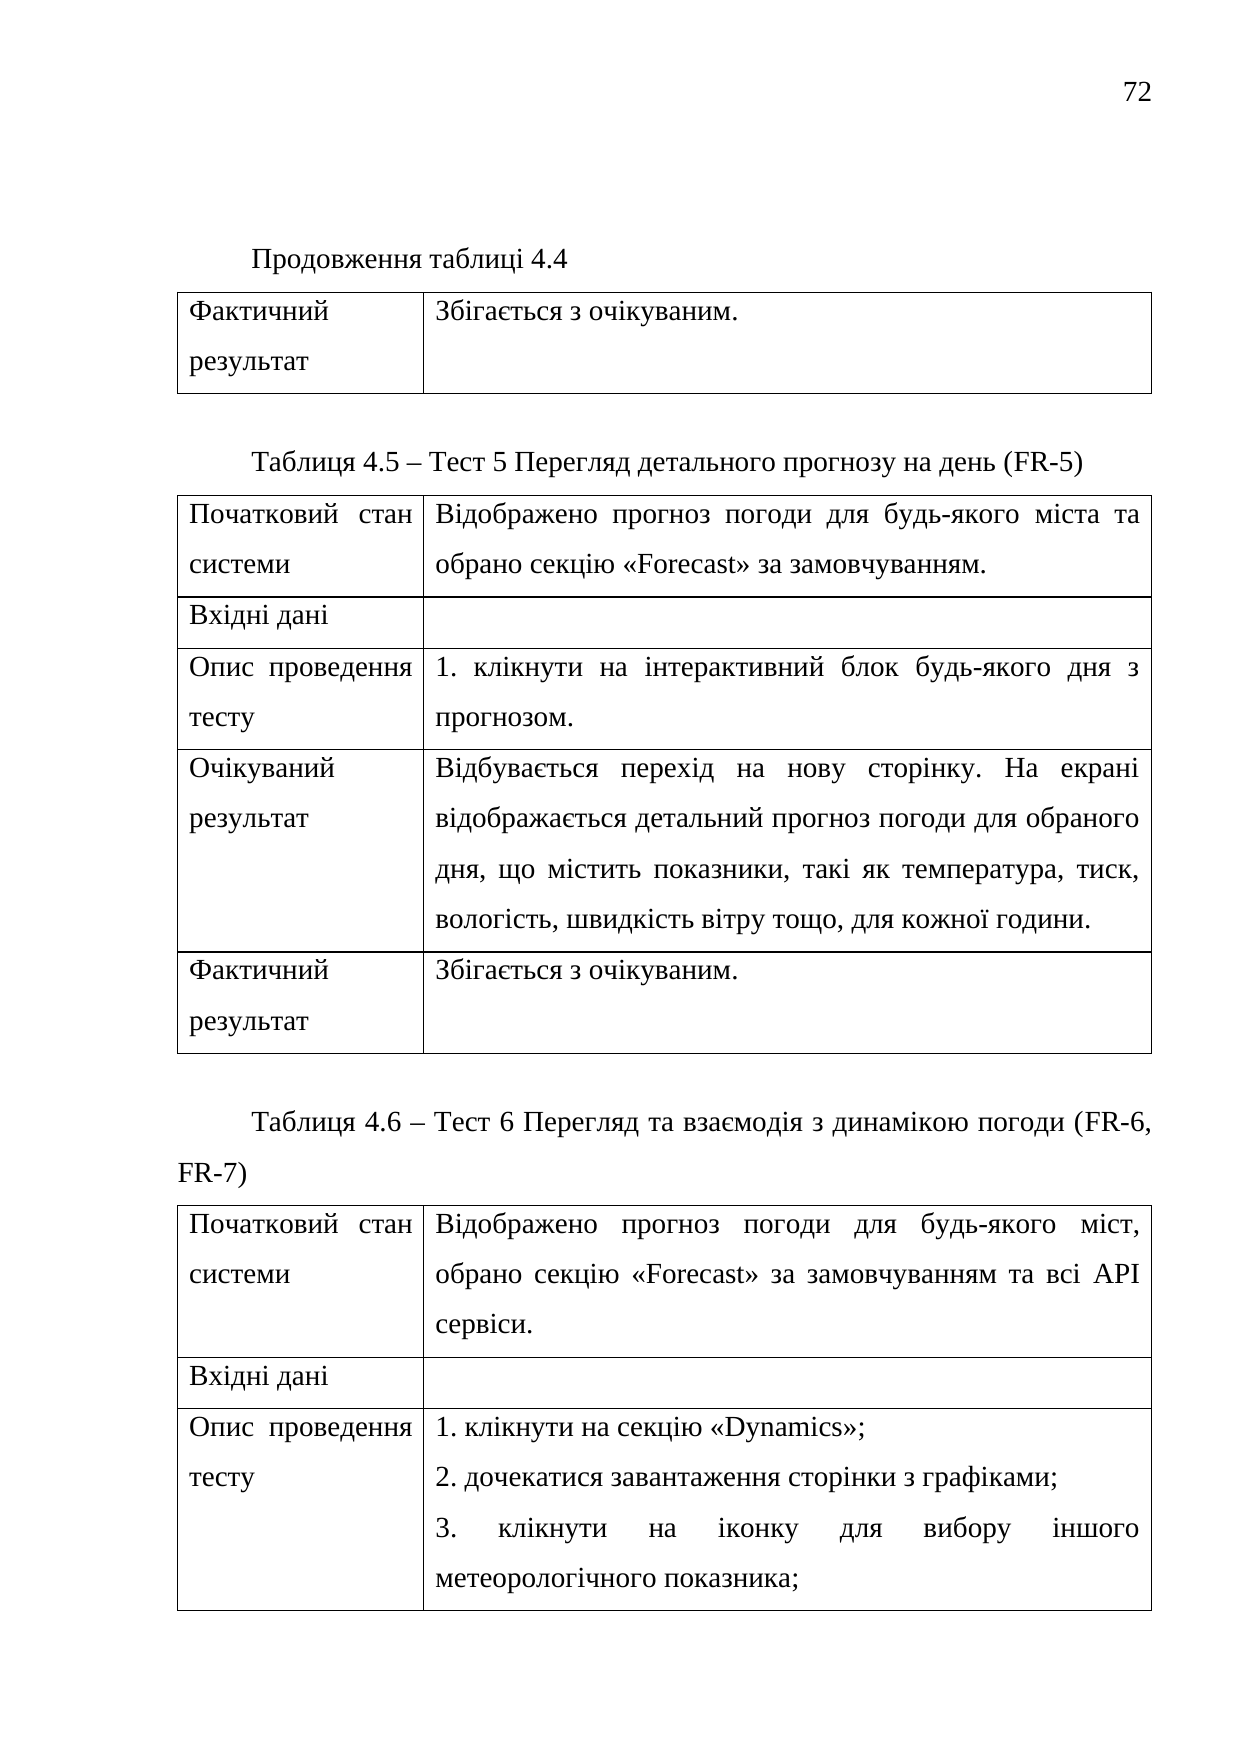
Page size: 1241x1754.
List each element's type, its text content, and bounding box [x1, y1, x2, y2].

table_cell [178, 1409, 423, 1610]
table_cell Опис проведення тесту [178, 649, 423, 749]
table_cell [424, 1358, 1151, 1408]
table_header Збігається з очікуваним. [424, 293, 1151, 393]
table_header Початковий стан системи [178, 496, 423, 596]
table_cell [424, 598, 1151, 648]
table_header Відображено прогноз погоди для будь-якого міста та обрано секцію «Forecast» за замовчуванням. [424, 496, 1151, 596]
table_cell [424, 1409, 1151, 1610]
table_header Відображено прогноз погоди для будь-якого міст, обрано секцію «Forecast» за замовчуванням та всі API сервіси. [424, 1206, 1151, 1357]
text Таблиця 4.6 – Тест 6 Перегляд та взаємодія з динамікою погоди (FR-6, FR-7) [177, 1104, 1152, 1188]
text Продовження таблиці 4.4 [177, 241, 1152, 275]
table_cell Фактичний результат [178, 953, 423, 1053]
table_header Фактичний результат [178, 293, 423, 393]
table_cell Вхідні дані [178, 598, 423, 648]
table_cell Збігається з очікуваним. [424, 953, 1151, 1053]
text Таблиця 4.5 – Тест 5 Перегляд детального прогнозу на день (FR-5) [177, 444, 1152, 478]
table_cell Вхідні дані [178, 1358, 423, 1408]
table_cell 1. клікнути на інтерактивний блок будь-якого дня з прогнозом. [424, 649, 1151, 749]
table_cell Відбувається перехід на нову сторінку. На екрані відображається детальний прогноз погоди для обраного дня, що містить показники, такі як температура, тиск, вологість, швидкість вітру тощо, для кожної години. [424, 750, 1151, 951]
table_header Початковий стан системи [178, 1206, 423, 1357]
table_cell Очікуваний результат [178, 750, 423, 951]
